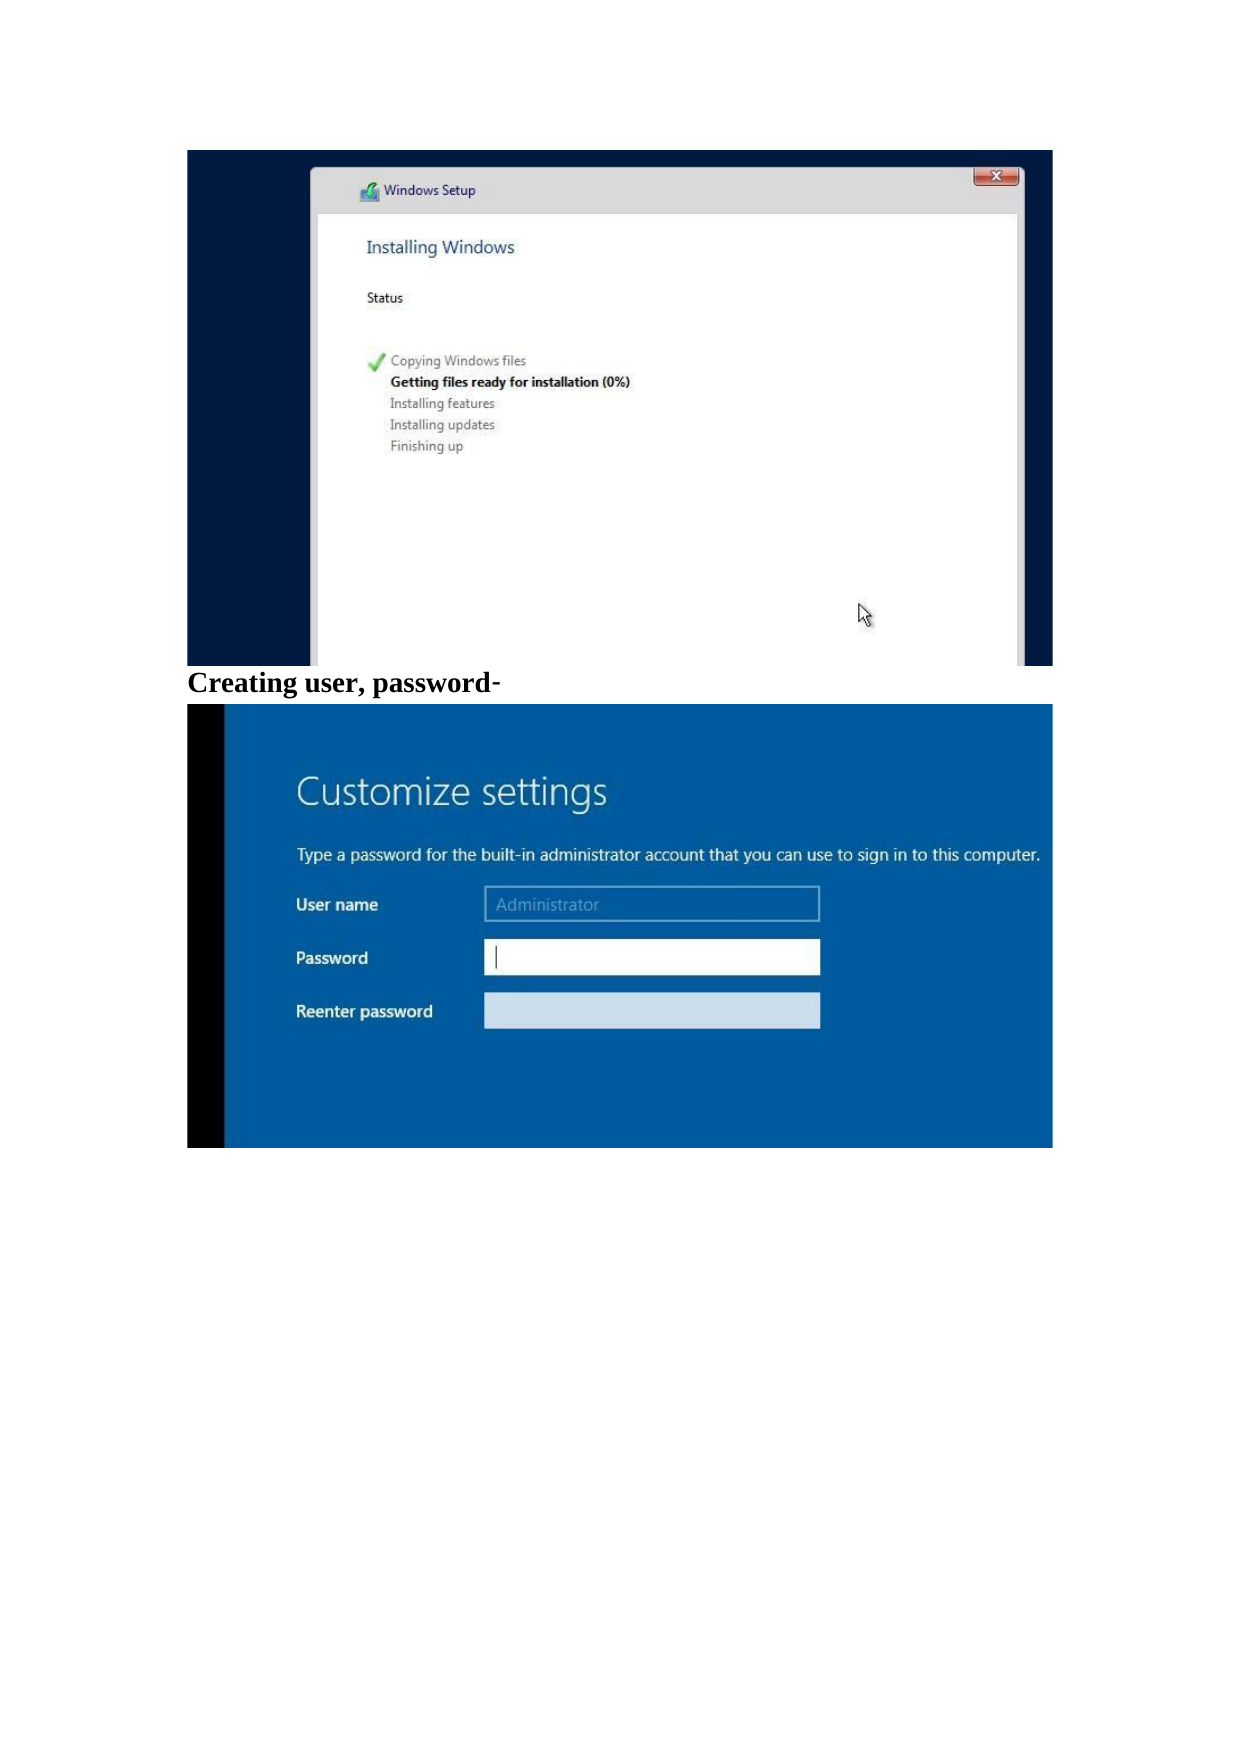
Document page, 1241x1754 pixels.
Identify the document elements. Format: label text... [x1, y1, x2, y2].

picture [187, 704, 1053, 1148]
picture [187, 150, 1053, 666]
text -Creating user, password [187, 666, 1053, 704]
